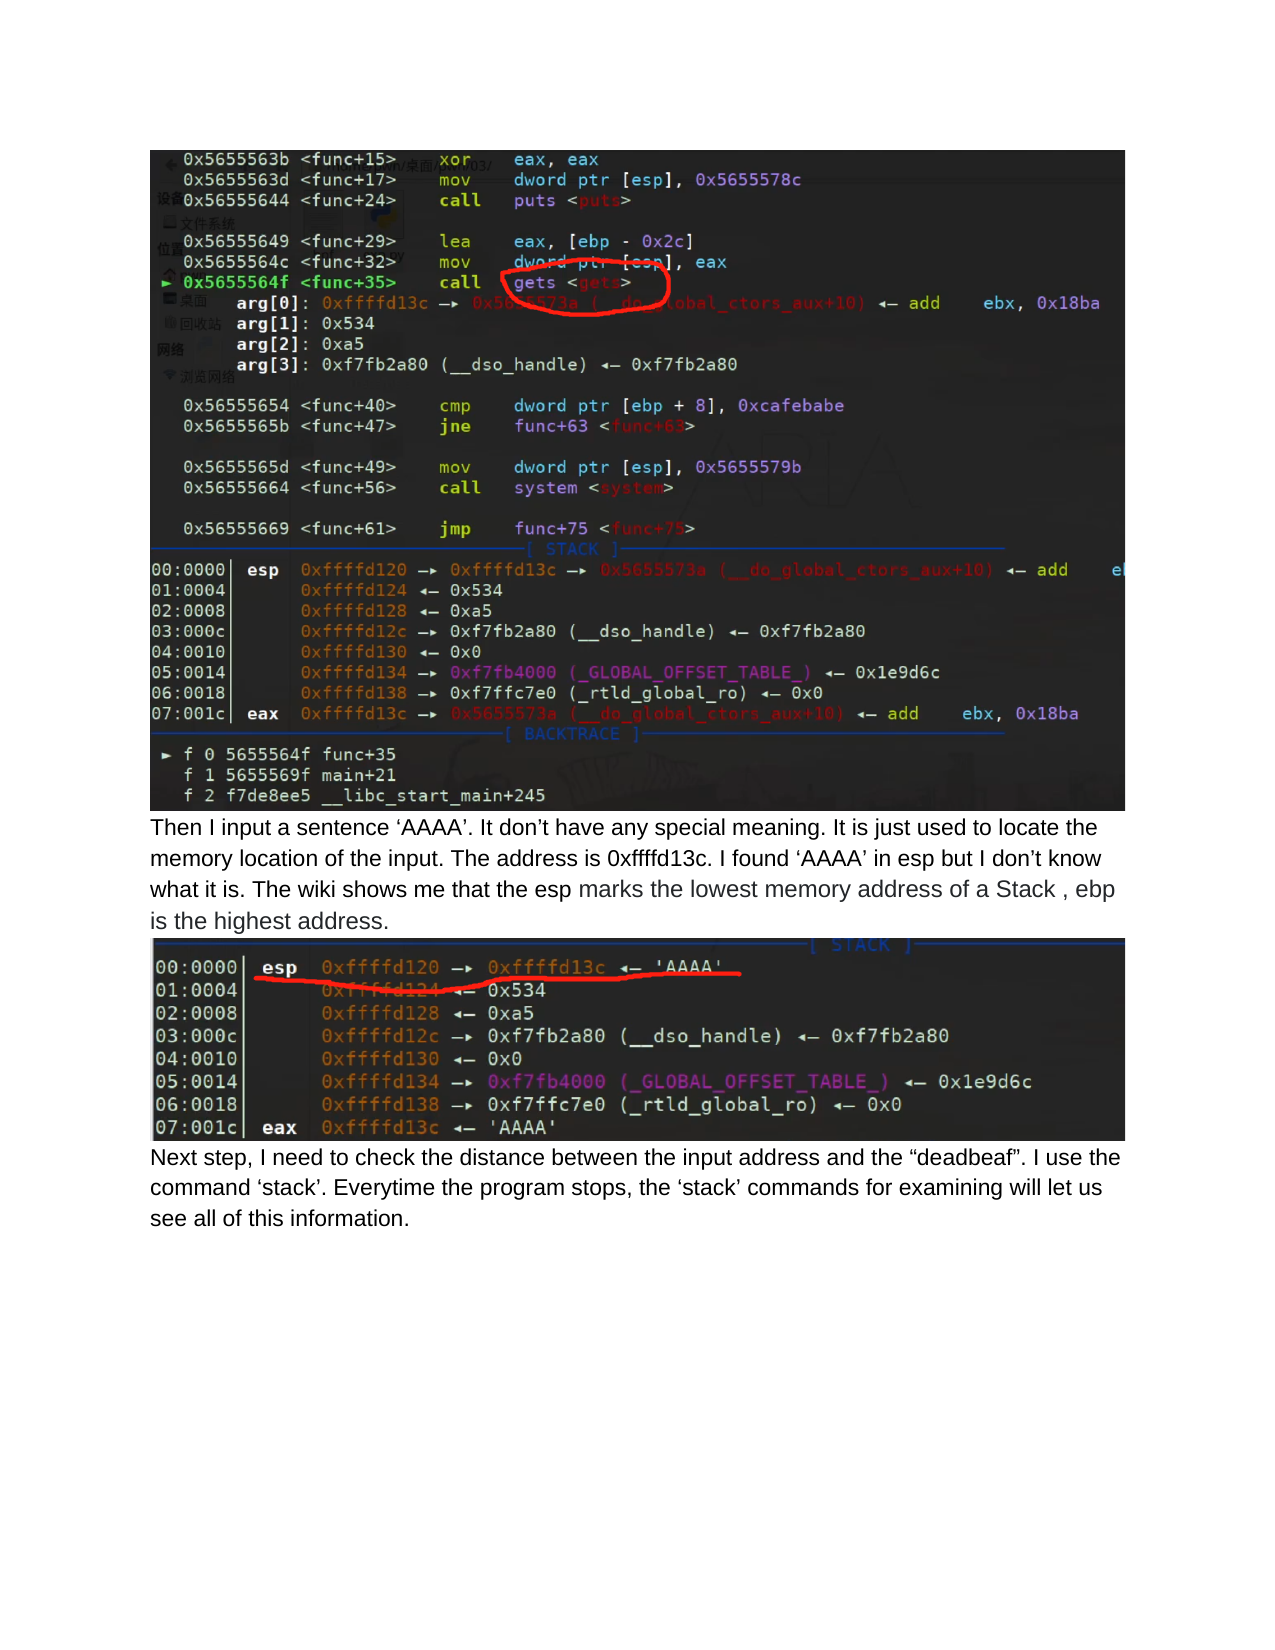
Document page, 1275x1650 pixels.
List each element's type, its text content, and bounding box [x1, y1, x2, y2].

text Next step, I need to check the distance between the input address and the “deadbeaf”. I use the command ‘stack’. Everytime the program stops, the ‘stack’ commands for examining will let us see all of this information. [150, 1144, 1125, 1231]
picture [150, 938, 1125, 1141]
picture [150, 150, 1125, 811]
text Then I input a sentence ‘AAAA’. It don’t have any special meaning. It is just used to locate the memory location of the input. The address is 0xffffd13c. I found ‘AAAA’ in esp but I don’t know what it is. The wiki shows me that the esp marks the lowest memory address of a Stack , ebp is the highest address. [150, 814, 1125, 934]
